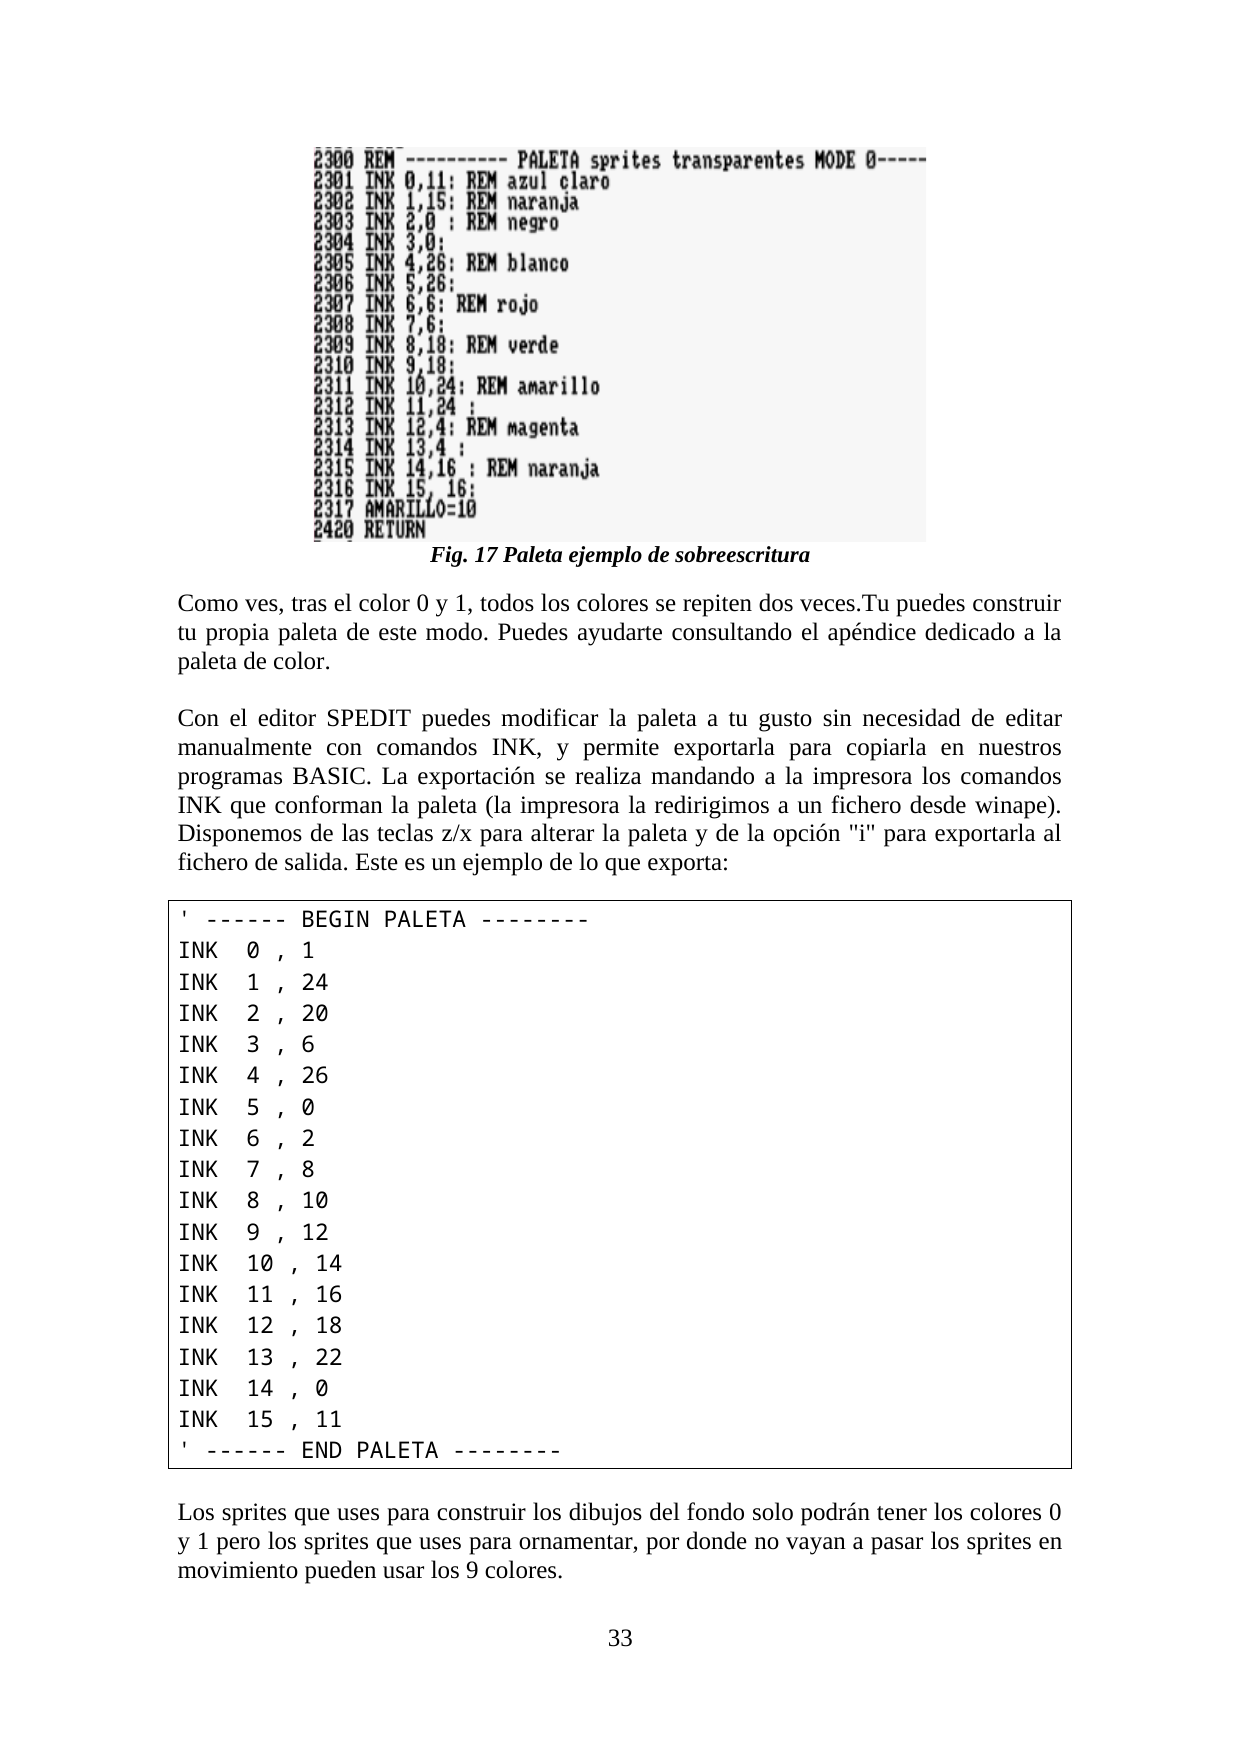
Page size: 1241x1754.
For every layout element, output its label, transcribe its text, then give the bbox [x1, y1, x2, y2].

picture [313, 147, 927, 542]
text Los sprites que uses para construir los dibujos del fondo solo podrán tener los colores 0 y 1 pero los sprites que uses para ornamentar, por donde no vayan a pasar los sprites en movimiento pueden usar los 9 colores. [177, 1497, 1063, 1584]
text ' ------ BEGIN PALETA -------- INK 0 , 1 INK 1 , 24 INK 2 , 20 INK 3 , 6 INK 4 , 26 INK 5 , 0 INK 6 , 2 INK 7 , 8 INK 8 , 10 INK 9 , 12 INK 10 , 14 INK 11 , 16 INK 12 , 18 INK 13 , 22 INK 14 , 0 INK 15 , 11 ' ------ END PALETA -------- [169, 901, 1071, 1468]
text Como ves, tras el color 0 y 1, todos los colores se repiten dos veces.Tu puedes construir tu propia paleta de este modo. Puedes ayudarte consultando el apéndice dedicado a la paleta de color. [177, 588, 1063, 675]
text Con el editor SPEDIT puedes modificar la paleta a tu gusto sin necesidad de editar manualmente con comandos INK, y permite exportarla para copiarla en nuestros programas BASIC. La exportación se realiza mandando a la impresora los comandos INK que conforman la paleta (la impresora la redirigimos a un fichero desde winape). Disponemos de las teclas z/x para alterar la paleta y de la opción "i" para exportarla al fichero de salida. Este es un ejemplo de lo que exporta: [177, 703, 1063, 876]
